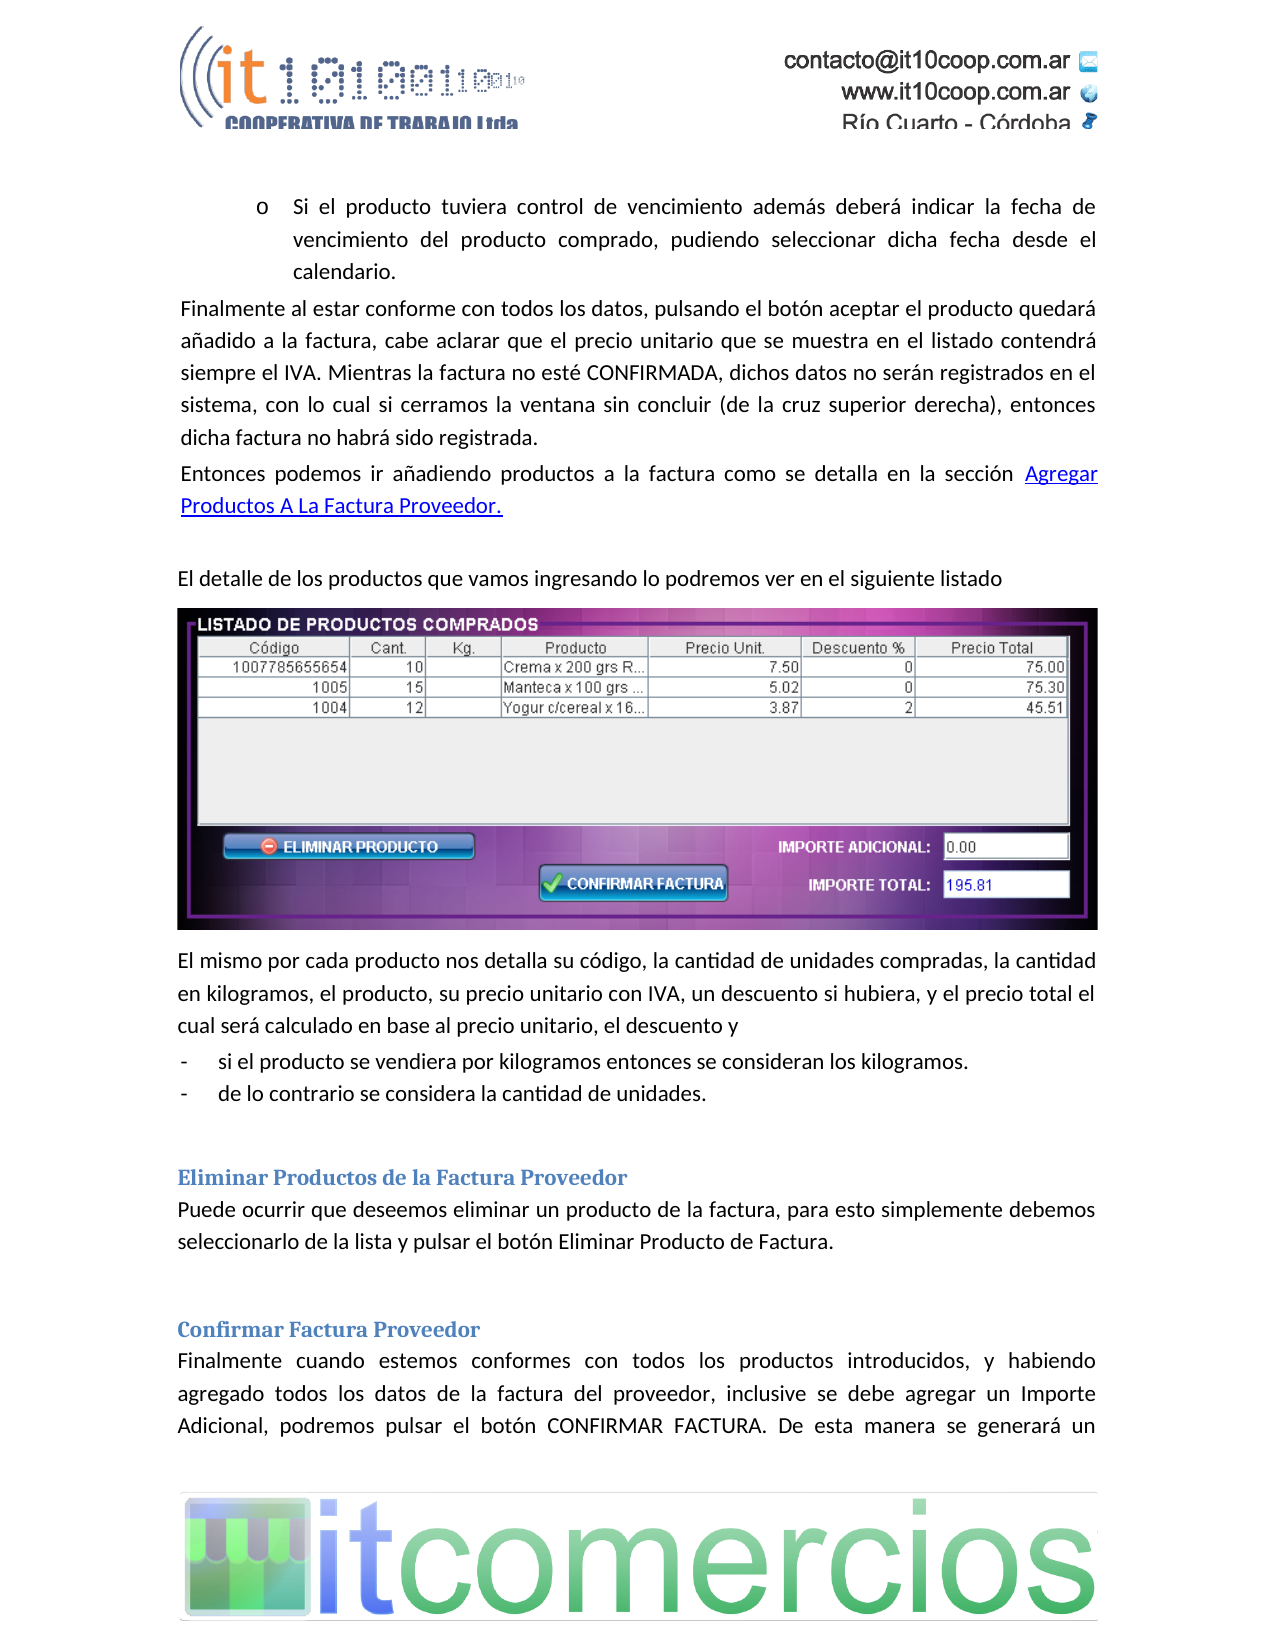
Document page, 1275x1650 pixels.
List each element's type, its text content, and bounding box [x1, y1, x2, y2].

list Si el producto tuviera control de vencimiento además deberá indicar la fecha de vencimiento del producto comprado, pudiendo seleccionar dicha fecha desde el calendario. [255, 192, 1098, 286]
text Puede ocurrir que deseemos eliminar un producto de la factura, para esto simplemente debemos seleccionarlo de la lista y pulsar el botón Eliminar Producto de Factura. [177, 1195, 1098, 1255]
text Finalmente al estar conforme con todos los datos, pulsando el botón aceptar el producto quedará añadido a la factura, cabe aclarar que el precio unitario que se muestra en el listado contendrá siempre el IVA. Mientras la factura no esté CONFIRMADA, dichos datos no serán registrados en el sistema, con lo cual si cerramos la ventana sin concluir (de la cruz superior derecha), entonces dicha factura no habrá sido registrada. [180, 294, 1098, 451]
list de lo contrario se considera la cantidad de unidades. [180, 1079, 1098, 1107]
picture [178, 1487, 1096, 1622]
picture [177, 608, 1098, 930]
subtitle Eliminar Productos de la Factura Proveedor [177, 1165, 1098, 1191]
picture [178, 25, 1096, 129]
subtitle Confirmar Factura Proveedor [177, 1316, 1098, 1343]
list si el producto se vendiera por kilogramos entonces se consideran los kilogramos. [180, 1047, 1098, 1075]
text El detalle de los productos que vamos ingresando lo podremos ver en el siguiente listado [177, 564, 1098, 592]
text El mismo por cada producto nos detalla su código, la cantidad de unidades compradas, la cantidad en kilogramos, el producto, su precio unitario con IVA, un descuento si hubiera, y el precio total el cual será calculado en base al precio unitario, el descuento y [177, 947, 1098, 1039]
text Entonces podemos ir añadiendo productos a la factura como se detalla en la sección Agregar Productos A La Factura Proveedor. [180, 459, 1098, 519]
